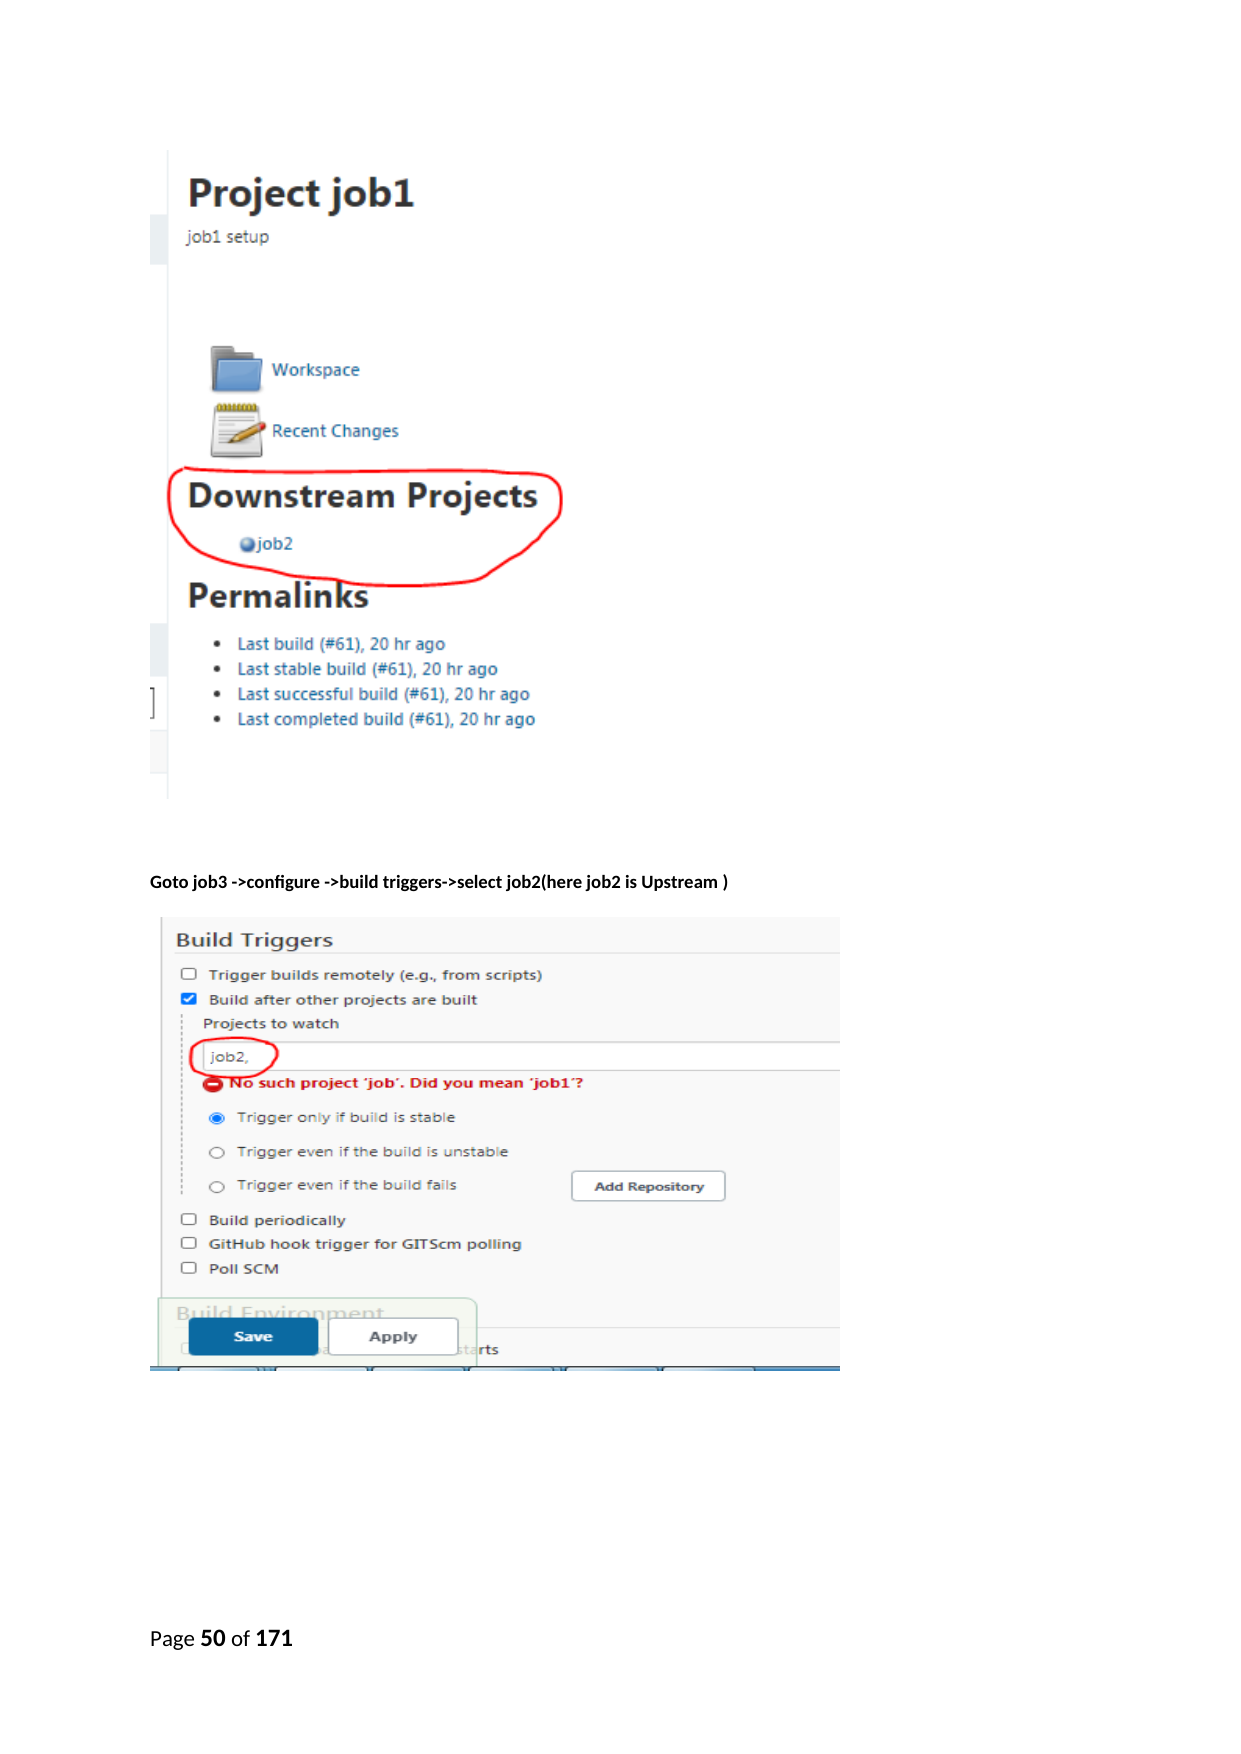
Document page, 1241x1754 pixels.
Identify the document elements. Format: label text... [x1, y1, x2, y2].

picture [150, 917, 840, 1371]
picture [150, 150, 660, 799]
text Goto job3 ->configure ->build triggers->select job2(here job2 is Upstream ) [150, 871, 1090, 894]
